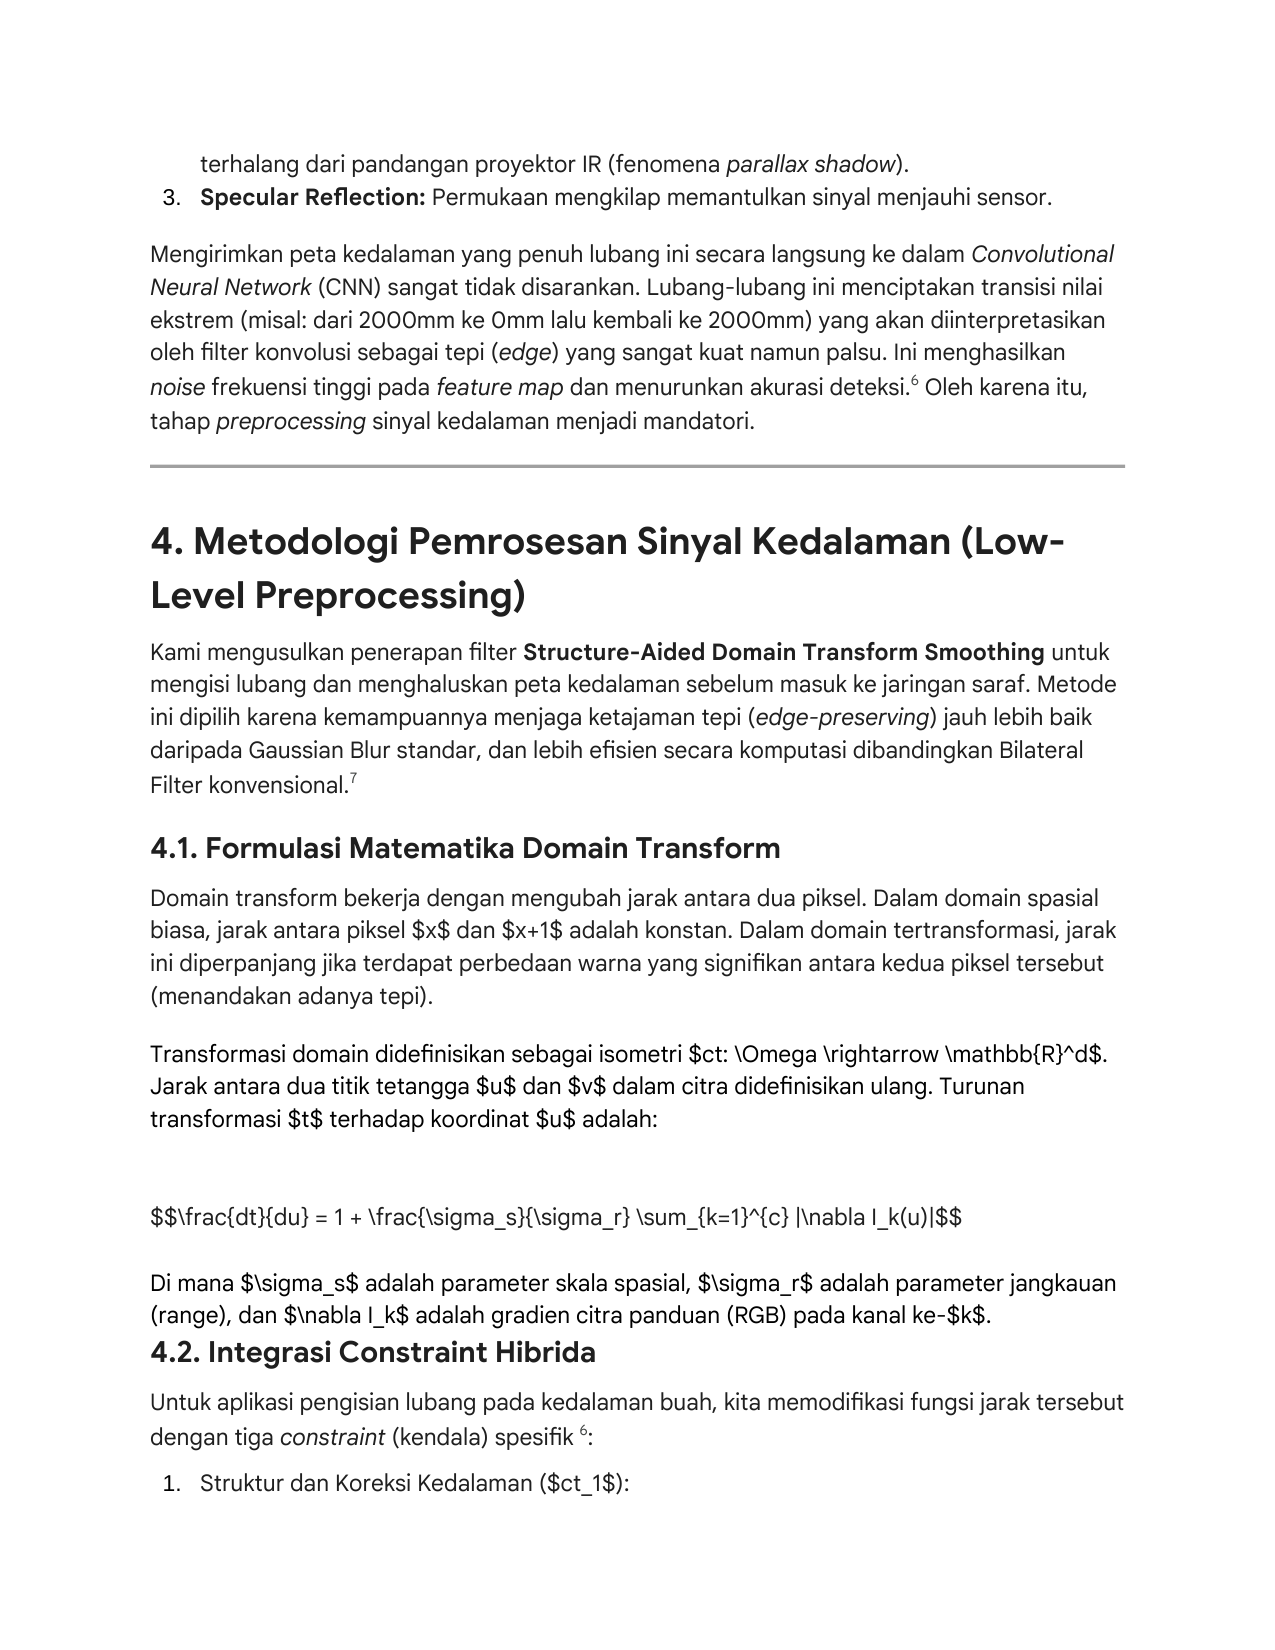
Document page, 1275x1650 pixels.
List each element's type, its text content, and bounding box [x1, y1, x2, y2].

subtitle 4. Metodologi Pemrosesan Sinyal Kedalaman (Low-Level Preprocessing) [150, 468, 1125, 619]
text Di mana $\sigma_s$ adalah parameter skala spasial, $\sigma_r$ adalah parameter jangkauan (range), dan $\nabla I_k$ adalah gradien citra panduan (RGB) pada kanal ke-$k$. [150, 1269, 1125, 1330]
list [162, 1470, 1125, 1498]
text Mengirimkan peta kedalaman yang penuh lubang ini secara langsung ke dalam Convolutional Neural Network (CNN) sangat tidak disarankan. Lubang-lubang ini menciptakan transisi nilai ekstrem (misal: dari 2000mm ke 0mm lalu kembali ke 2000mm) yang akan diinterpretasikan oleh filter konvolusi sebagai tepi (edge) yang sangat kuat namun palsu. Ini menghasilkan noise frekuensi tinggi pada feature map dan menurunkan akurasi deteksi.6 Oleh karena itu, tahap preprocessing sinyal kedalaman menjadi mandatori. [150, 240, 1125, 436]
subtitle 4.1. Formulasi Matematika Domain Transform [150, 830, 1125, 866]
list Specular Reflection: Permukaan mengkilap memantulkan sinyal menjauhi sensor. [162, 183, 1125, 211]
text Untuk aplikasi pengisian lubang pada kedalaman buah, kita memodifikasi fungsi jarak tersebut dengan tiga constraint (kendala) spesifik 6: [150, 1388, 1125, 1453]
text $$\frac{dt}{du} = 1 + \frac{\sigma_s}{\sigma_r} \sum_{k=1}^{c} |\nabla I_k(u)|$$ [150, 1203, 1125, 1232]
text Transformasi domain didefinisikan sebagai isometri $ct: \Omega \rightarrow \mathbb{R}^d$. Jarak antara dua titik tetangga $u$ dan $v$ dalam citra didefinisikan ulang. Turunan transformasi $t$ terhadap koordinat $u$ adalah: [150, 1040, 1125, 1134]
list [162, 150, 1125, 179]
text Domain transform bekerja dengan mengubah jarak antara dua piksel. Dalam domain spasial biasa, jarak antara piksel $x$ dan $x+1$ adalah konstan. Dalam domain tertransformasi, jarak ini diperpanjang jika terdapat perbedaan warna yang signifikan antara kedua piksel tersebut (menandakan adanya tepi). [150, 884, 1125, 1011]
subtitle 4.2. Integrasi Constraint Hibrida [150, 1334, 1125, 1371]
text Kami mengusulkan penerapan filter Structure-Aided Domain Transform Smoothing untuk mengisi lubang dan menghaluskan peta kedalaman sebelum masuk ke jaringan saraf. Metode ini dipilih karena kemampuannya menjaga ketajaman tepi (edge-preserving) jauh lebih baik daripada Gaussian Blur standar, dan lebih efisien secara komputasi dibandingkan Bilateral Filter konvensional.7 [150, 638, 1125, 800]
